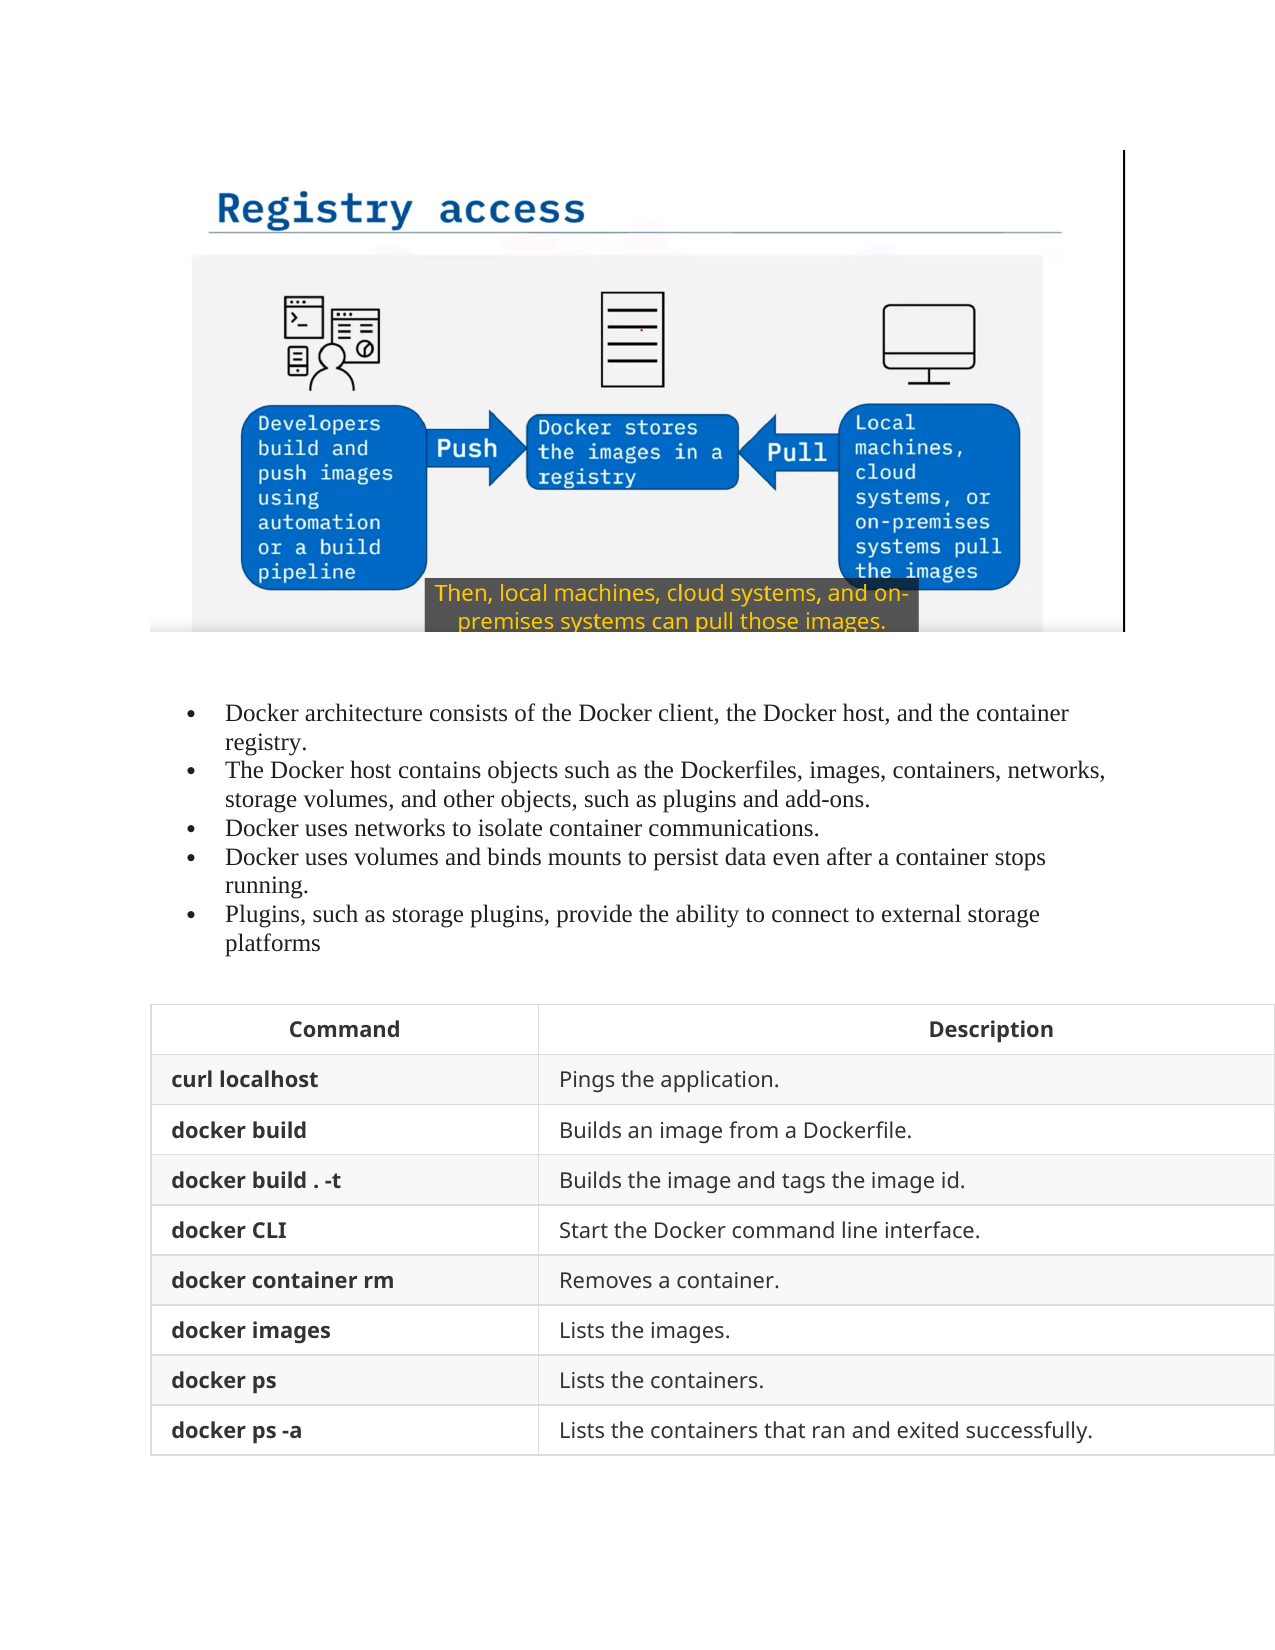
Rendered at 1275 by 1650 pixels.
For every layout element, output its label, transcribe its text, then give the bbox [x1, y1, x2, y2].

table_cell docker container rm [152, 1256, 538, 1304]
table_cell curl localhost [152, 1055, 538, 1104]
picture [150, 150, 1125, 632]
table_cell Removes a container. [539, 1256, 1274, 1304]
table_cell Lists the containers. [539, 1356, 1274, 1404]
table_header Command [152, 1005, 538, 1053]
table_cell Pings the application. [539, 1055, 1274, 1104]
list Docker uses volumes and binds mounts to persist data even after a container stops running. [187, 842, 1125, 899]
table_cell Lists the containers that ran and exited successfully. [539, 1406, 1274, 1454]
table_header Description [539, 1005, 1274, 1053]
table_cell Builds the image and tags the image id. [539, 1155, 1274, 1204]
table_cell docker CLI [152, 1206, 538, 1254]
list Docker architecture consists of the Docker client, the Docker host, and the container registry. [187, 698, 1125, 755]
table_cell Builds an image from a Dockerfile. [539, 1105, 1274, 1154]
table_cell docker build . -t [152, 1155, 538, 1204]
table_cell docker build [152, 1105, 538, 1154]
list Plugins, such as storage plugins, provide the ability to connect to external storage platforms [187, 899, 1125, 957]
table_cell Lists the images. [539, 1306, 1274, 1354]
table_cell docker images [152, 1306, 538, 1354]
table_cell Start the Docker command line interface. [539, 1206, 1274, 1254]
table_cell docker ps -a [152, 1406, 538, 1454]
table_cell docker ps [152, 1356, 538, 1404]
list Docker uses networks to isolate container communications. [187, 813, 1125, 842]
list The Docker host contains objects such as the Dockerfiles, images, containers, networks, storage volumes, and other objects, such as plugins and add-ons. [187, 755, 1125, 813]
